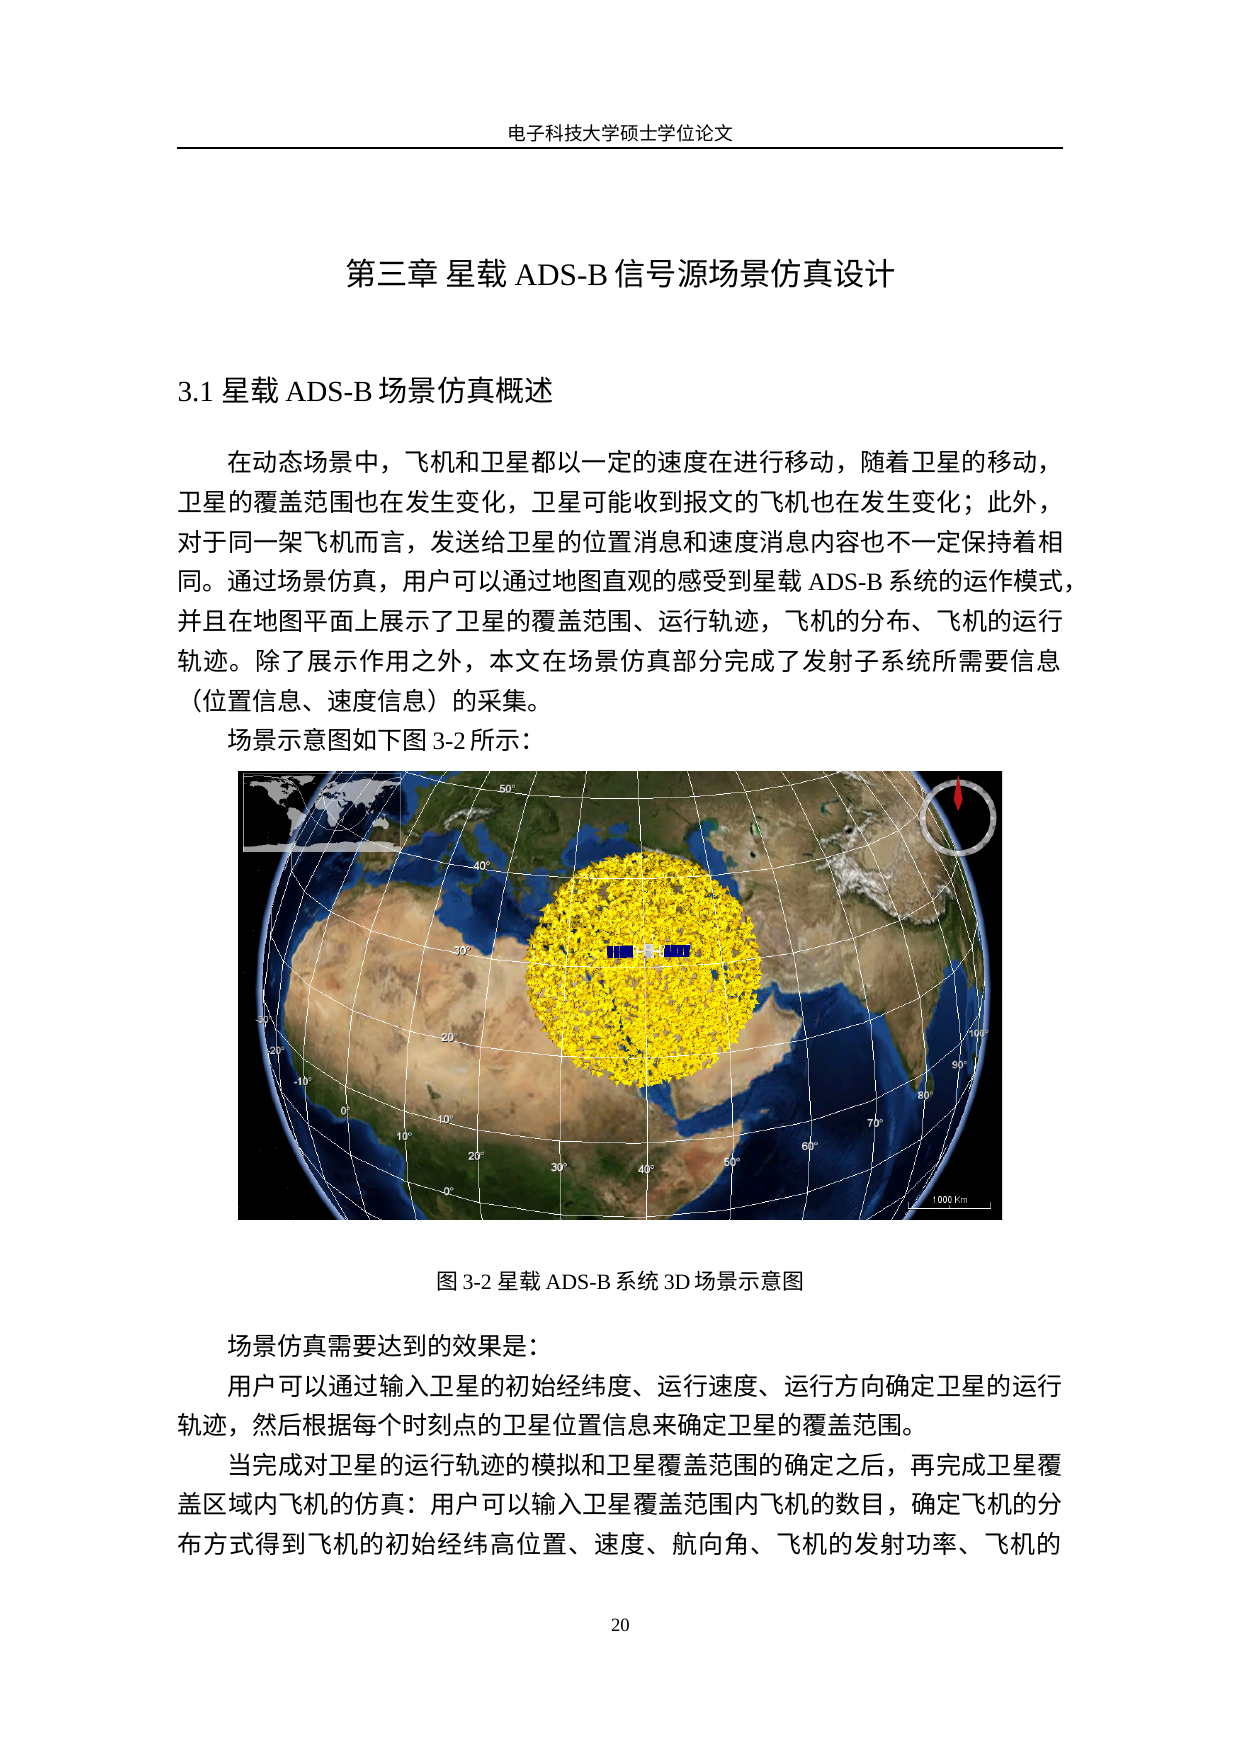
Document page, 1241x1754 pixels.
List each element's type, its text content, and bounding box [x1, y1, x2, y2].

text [177, 1444, 1063, 1563]
text 用户可以通过输入卫星的初始经纬度、运行速度、运行方向确定卫星的运行轨迹，然后根据每个时刻点的卫星位置信息来确定卫星的覆盖范围。 [177, 1364, 1063, 1444]
picture [238, 771, 1003, 1220]
text 3.1 星载ADS-B场景仿真概述 [177, 349, 1063, 429]
text 在动态场景中，飞机和卫星都以一定的速度在进行移动，随着卫星的移动，卫星的覆盖范围也在发生变化，卫星可能收到报文的飞机也在发生变化；此外，对于同一架飞机而言，发送给卫星的位置消息和速度消息内容也不一定保持着相同。通过场景仿真，用户可以通过地图直观的感受到星载ADS-B系统的运作模式，并且在地图平面上展示了卫星的覆盖范围、运行轨迹，飞机的分布、飞机的运行轨迹。除了展示作用之外，本文在场景仿真部分完成了发射子系统所需要信息（位置信息、速度信息）的采集。 [177, 441, 1063, 719]
text 场景示意图如下图3-2所示： [177, 719, 1063, 759]
text 第三章 星载ADS-B信号源场景仿真设计 [177, 232, 1063, 312]
text 场景仿真需要达到的效果是： [177, 1324, 1063, 1364]
text 图3-2 星载ADS-B系统3D场景示意图 [177, 1260, 1063, 1299]
